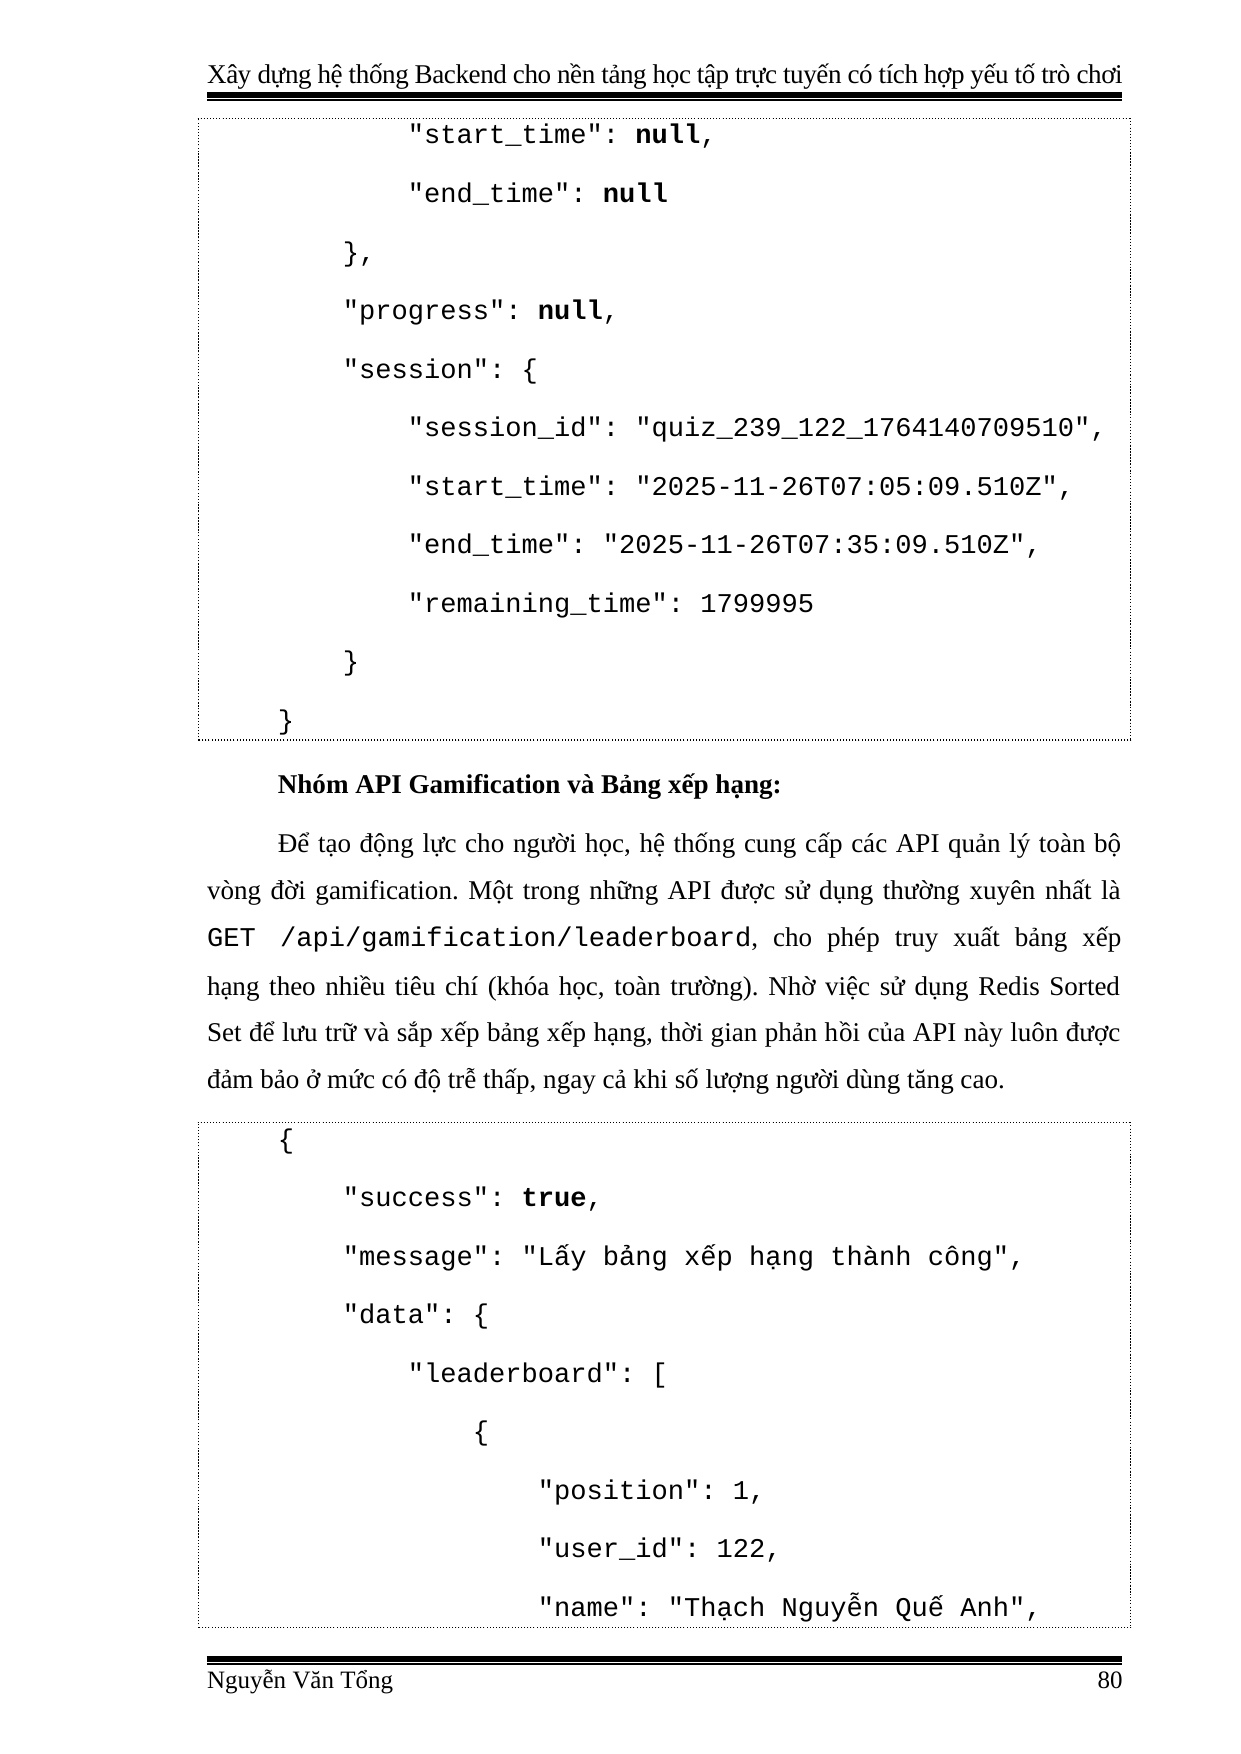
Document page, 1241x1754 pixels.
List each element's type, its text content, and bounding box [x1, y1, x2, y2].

text "end_time": "2025-11-26T07:35:09.510Z", [197, 528, 1131, 562]
text "name": "Thạch Nguyễn Quế Anh", [197, 1591, 1131, 1628]
text "position": 1, [197, 1473, 1131, 1507]
text "remaining_time": 1799995 [197, 586, 1131, 620]
text { [197, 1415, 1131, 1449]
text "message": "Lấy bảng xếp hạng thành công", [197, 1239, 1131, 1273]
text } [197, 645, 1131, 679]
text "success": true, [197, 1181, 1131, 1215]
text "data": { [197, 1298, 1131, 1332]
text } [197, 703, 1131, 741]
text Để tạo động lực cho người học, hệ thống cung cấp các API quản lý toàn bộ vòng đời gamification. Một trong những API được sử dụng thường xuyên nhất là GET /api/gamification/leaderboard, cho phép truy xuất bảng xếp hạng theo nhiều tiêu chí (khóa học, toàn trường). Nhờ việc sử dụng Redis Sorted Set để lưu trữ và sắp xếp bảng xếp hạng, thời gian phản hồi của API này luôn được đảm bảo ở mức có độ trễ thấp, ngay cả khi số lượng người dùng tăng cao. [207, 827, 1122, 1094]
text "progress": null, [197, 294, 1131, 328]
text "user_id": 122, [197, 1532, 1131, 1566]
text "leaderboard": [ [197, 1356, 1131, 1390]
text "start_time": null, [197, 118, 1131, 152]
text Nhóm API Gamification và Bảng xếp hạng: [207, 768, 1122, 799]
text "session_id": "quiz_239_122_1764140709510", [197, 411, 1131, 445]
text "end_time": null [197, 177, 1131, 211]
text { [197, 1122, 1131, 1156]
text }, [197, 235, 1131, 269]
text "session": { [197, 352, 1131, 386]
text "start_time": "2025-11-26T07:05:09.510Z", [197, 469, 1131, 503]
